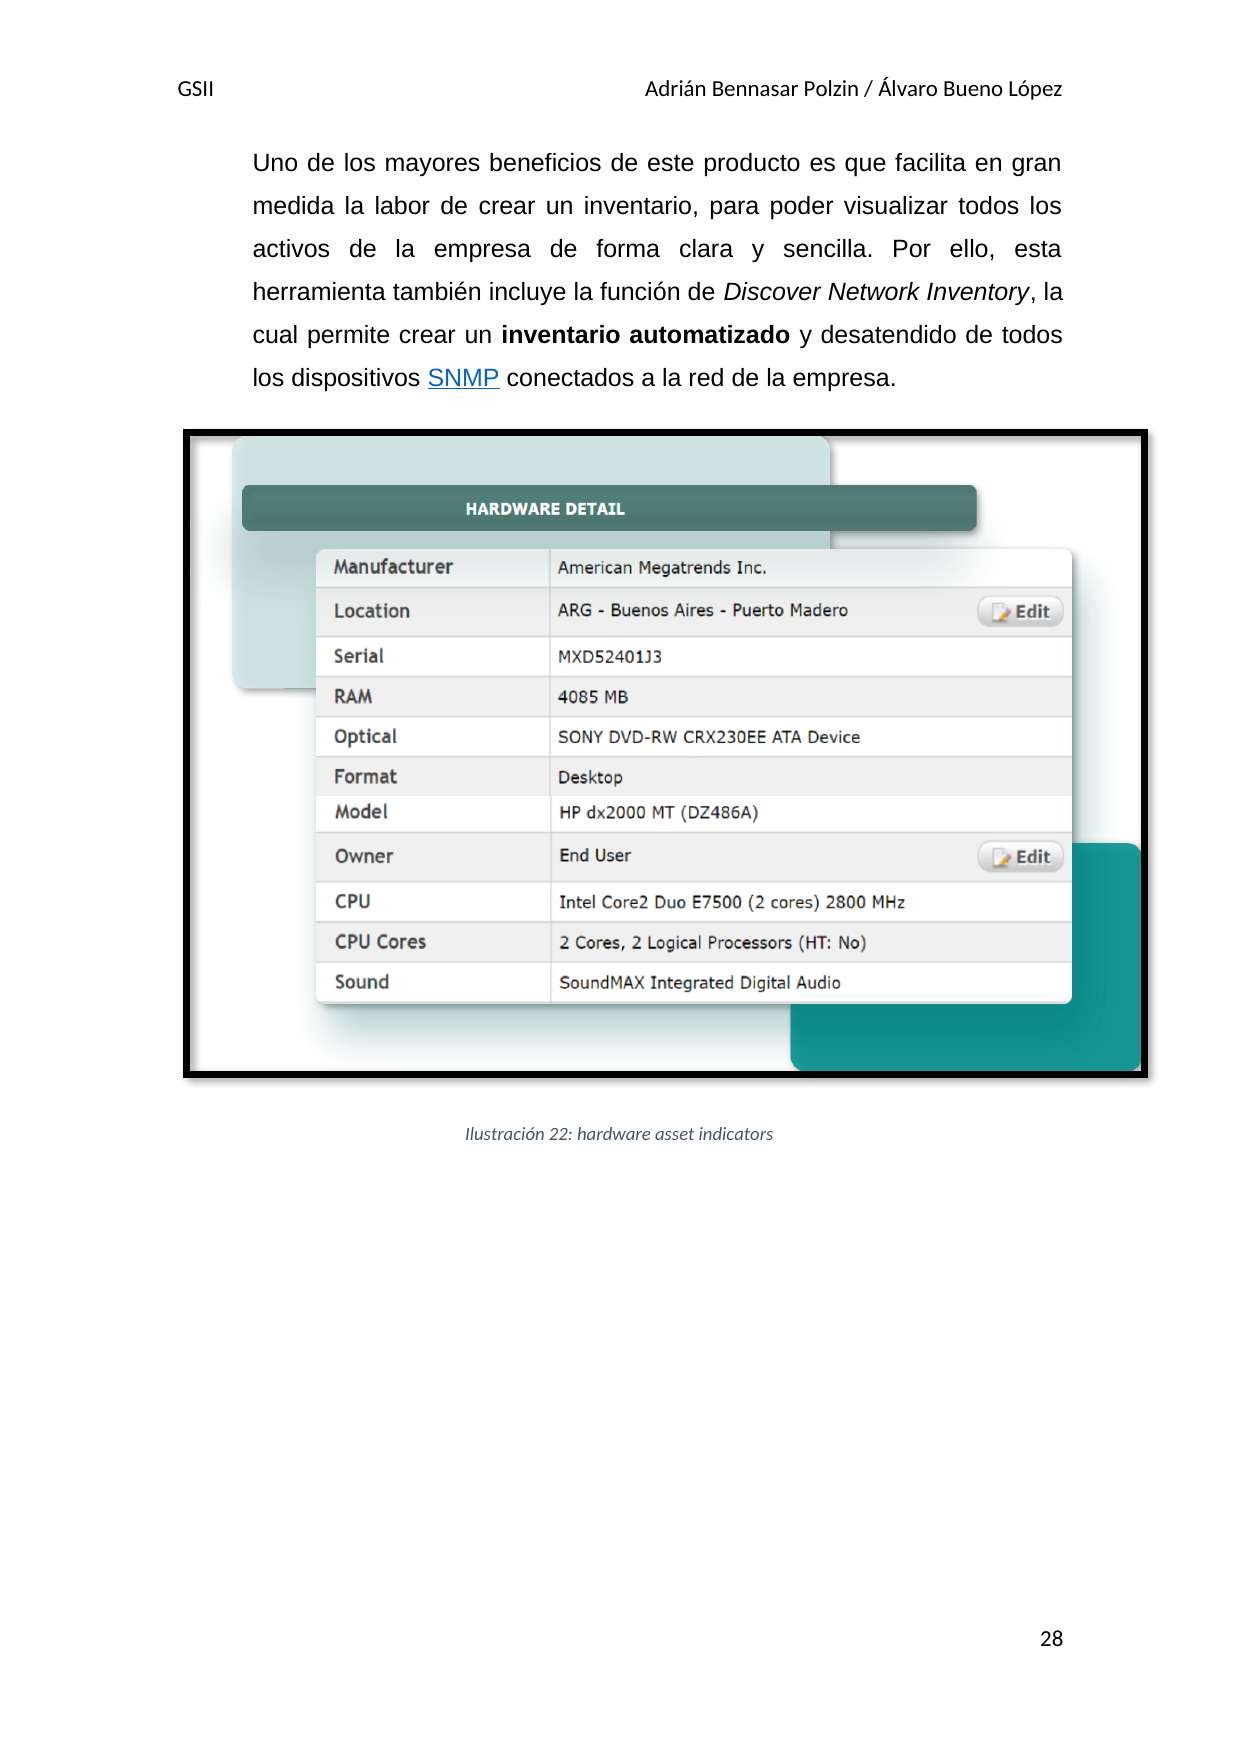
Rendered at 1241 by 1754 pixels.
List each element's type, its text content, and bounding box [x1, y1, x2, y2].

picture [190, 436, 1141, 1071]
list Uno de los mayores beneficios de este producto es que facilita en gran medida la labor de crear un inventario, para poder visualizar todos los activos de la empresa de forma clara y sencilla. Por ello, esta herramienta también incluye la función de Discover Network Inventory, la cual permite crear un inventario automatizado y desatendido de todos los dispositivos SNMP conectados a la red de la empresa. [252, 148, 1063, 392]
